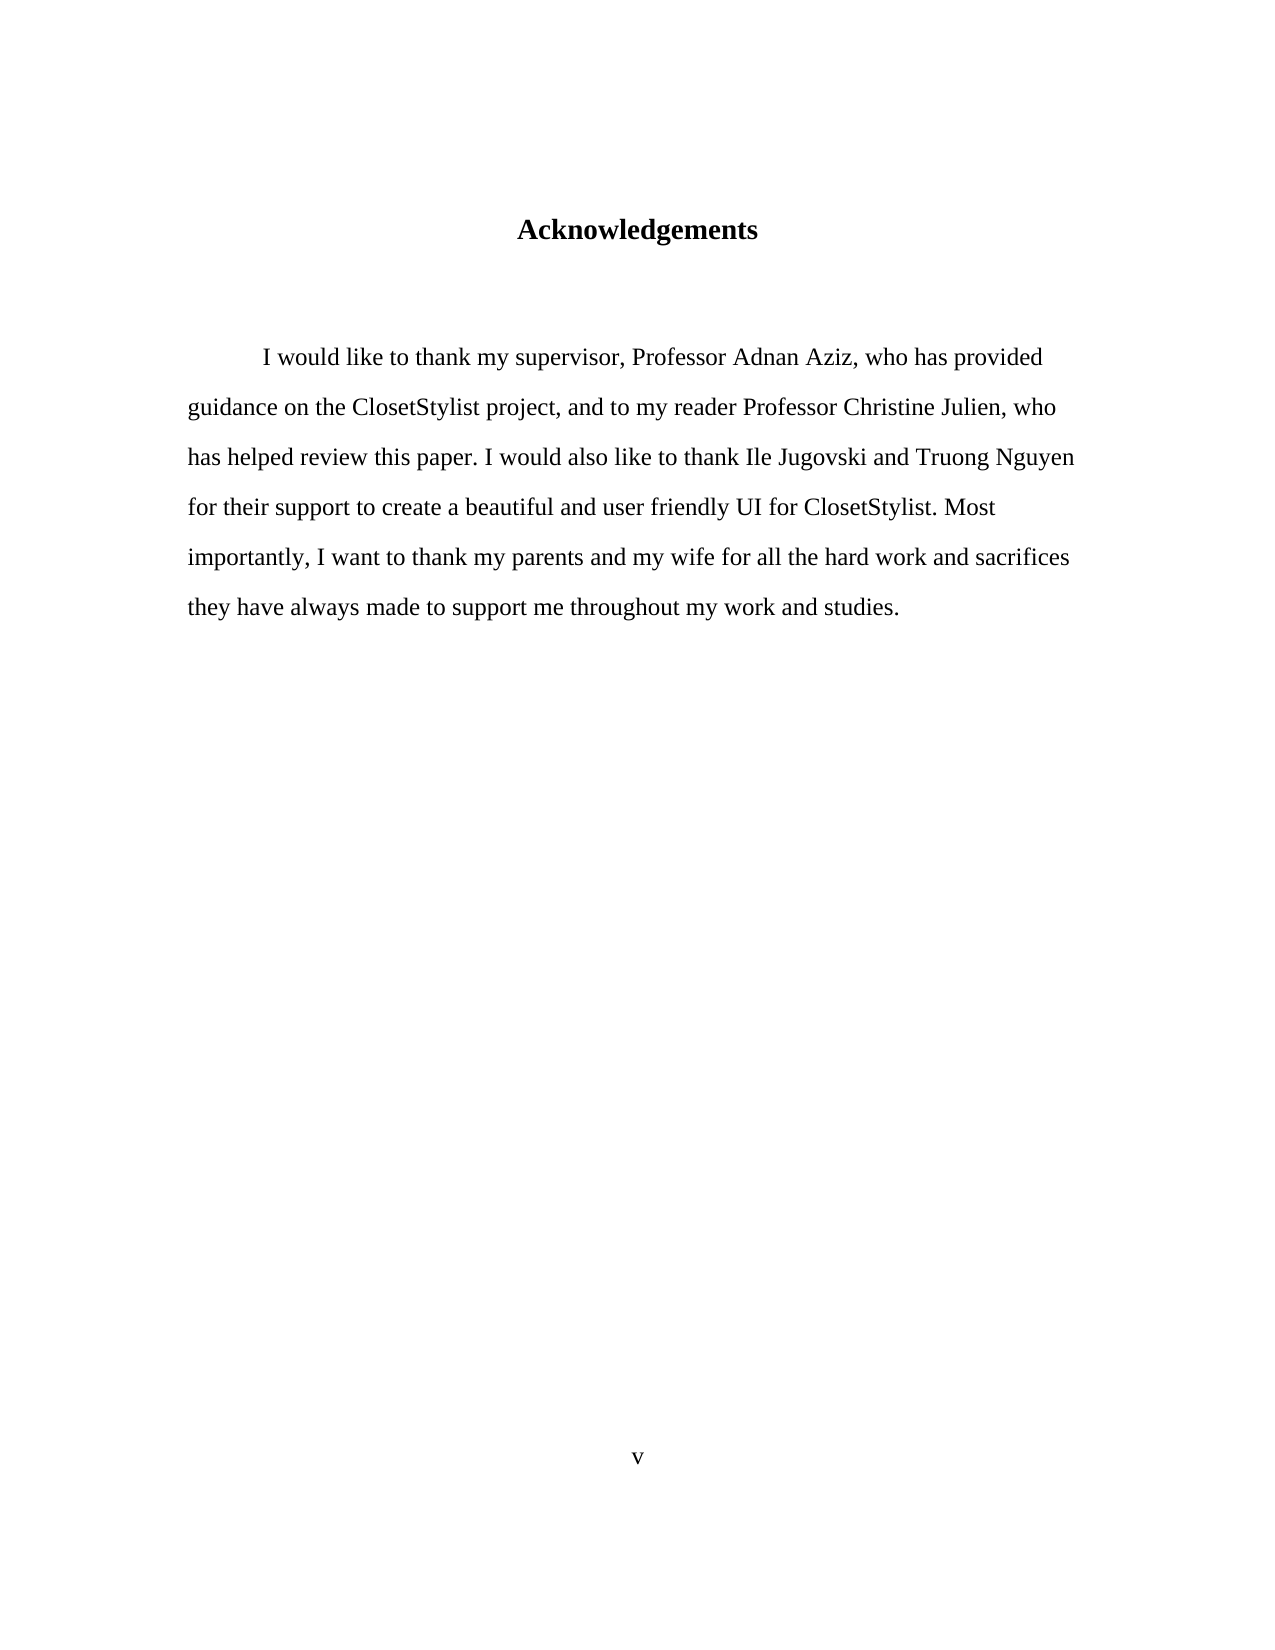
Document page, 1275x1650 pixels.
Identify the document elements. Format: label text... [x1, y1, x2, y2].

text I would like to thank my supervisor, Professor Adnan Aziz, who has provided guidance on the ClosetStylist project, and to my reader Professor Christine Julien, who has helped review this paper. I would also like to thank Ile Jugovski and Truong Nguyen for their support to create a beautiful and user friendly UI for ClosetStylist. Most importantly, I want to thank my parents and my wife for all the hard work and sacrifices they have always made to support me throughout my work and studies. [187, 321, 1087, 621]
subtitle Acknowledgements [187, 212, 1087, 246]
